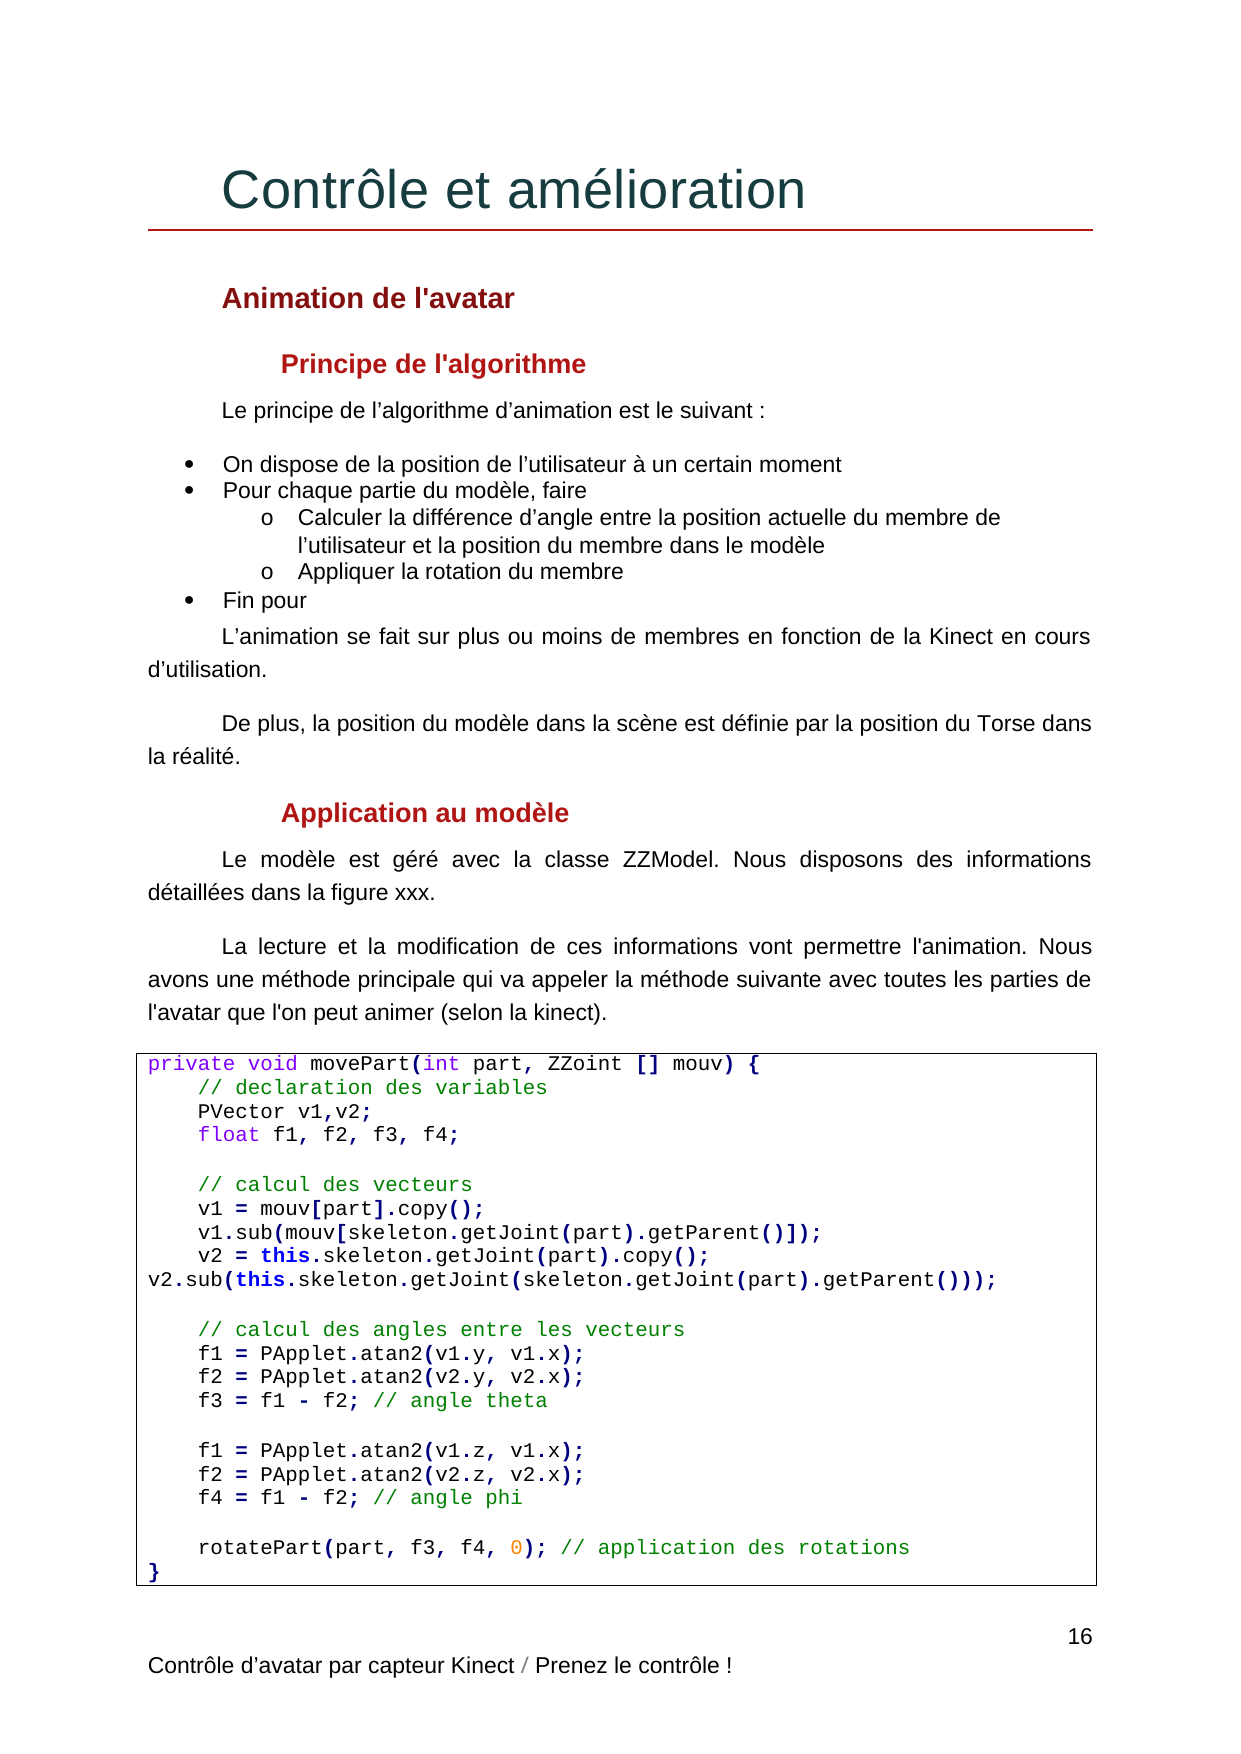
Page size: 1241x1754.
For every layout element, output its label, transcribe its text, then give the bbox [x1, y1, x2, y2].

list Fin pour [185, 587, 1093, 613]
text L’animation se fait sur plus ou moins de membres en fonction de la Kinect en cours d’utilisation. [148, 623, 1093, 683]
subtitle Application au modèle [148, 797, 1093, 828]
title Contrôle et amélioration [148, 158, 1093, 229]
text Le principe de l’algorithme d’animation est le suivant : [148, 397, 1093, 423]
text De plus, la position du modèle dans la scène est définie par la position du Torse dans la réalité. [148, 710, 1093, 769]
text La lecture et la modification de ces informations vont permettre l'animation. Nous avons une méthode principale qui va appeler la méthode suivante avec toutes les parties de l'avatar que l'on peut animer (selon la kinect). [148, 933, 1093, 1025]
list Pour chaque partie du modèle, faire [185, 477, 1093, 503]
list On dispose de la position de l’utilisateur à un certain moment [185, 451, 1093, 477]
text Le modèle est géré avec la classe ZZModel. Nous disposons des informations détaillées dans la figure xxx. [148, 846, 1093, 905]
subtitle Principe de l'algorithme [148, 348, 1093, 379]
list Appliquer la rotation du membre [260, 558, 1093, 587]
subtitle Animation de l'avatar [148, 281, 1093, 314]
list Calculer la différence d’angle entre la position actuelle du membre de l’utilisateur et la position du membre dans le modèle [260, 503, 1093, 558]
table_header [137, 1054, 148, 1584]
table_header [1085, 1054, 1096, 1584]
